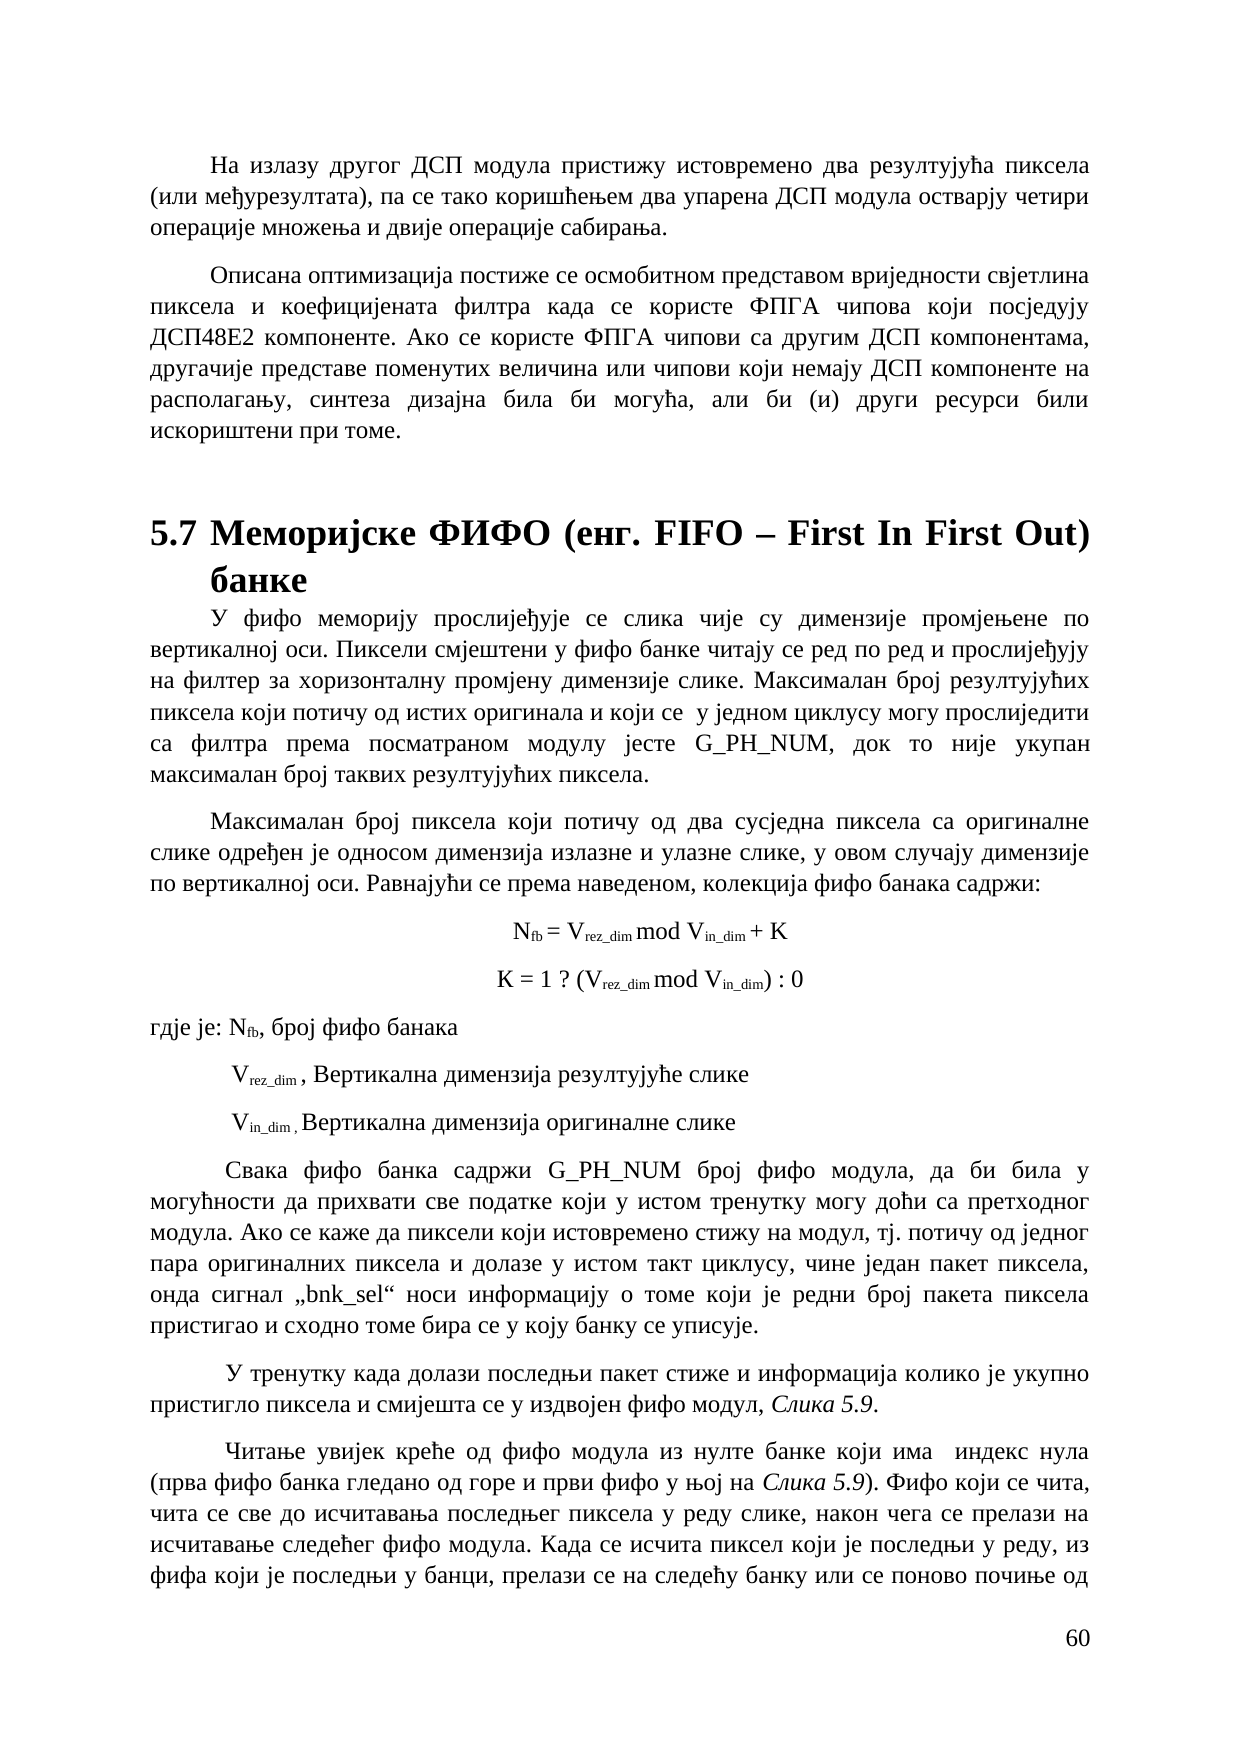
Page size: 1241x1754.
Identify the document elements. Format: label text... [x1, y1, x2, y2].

subtitle Меморијскe ФИФО (енг. FIFO – First In First Out) банкe [150, 510, 1090, 600]
text Vrez_dim , Вертикална димензија резултујуће слике [150, 1059, 1090, 1088]
text У тренутку када долази последњи пакет стиже и информација колико је укупно пристигло пиксела и смијешта се у издвојен фифо модул, Слика 5.9. [150, 1358, 1090, 1417]
text К = 1 ? (Vrez_dim mod Vin_dim) : 0 [150, 964, 1090, 993]
text Свака фифо банка садржи G_PH_NUM број фифо модула, да би била у могућности да прихвати све податке који у истом тренутку могу доћи са претходног модула. Ако се каже да пиксели који истовремено стижу на модул, тј. потичу од једног пара оригиналних пиксела и долазе у истом такт циклусу, чине један пакет пиксела, онда сигнал „bnk_sel“ носи информацију о томе који је редни број пакета пиксела пристигао и сходно томе бира се у коју банку се уписује. [150, 1155, 1090, 1339]
text Описана оптимизација постиже се осмобитном представом вриједности свјетлина пиксела и коефицијената филтра када се користе ФПГА чипова који посједују ДСП48Е2 компоненте. Ако се користе ФПГА чипови са другим ДСП компонентама, другачије представе поменутих величина или чипови који немају ДСП компоненте на располагању, синтеза дизајна била би могућа, али би (и) други ресурси били искориштени при томе. [150, 260, 1090, 444]
text У фифо меморију прослијеђује се слика чије су димензије промјењене по вертикалној оси. Пиксели смјештени у фифо банке читају се ред по ред и прослијеђују на филтeр за хоризонталну промјену димензије слике. Максималан број резултујућих пиксела који потичу од истих оригинала и који се у једном циклусу могу прослиједити са филтра према посматраном модулу јесте G_PH_NUM, док то није укупан максималан број таквих резултујућих пиксела. [150, 603, 1090, 787]
text На излазу другог ДСП модула пристижу истовремено два резултујућа пиксела (или међурезултата), па се тако коришћењем два упарена ДСП модула остварју четири операције множења и двије операције сабирања. [150, 150, 1090, 241]
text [150, 1436, 1090, 1589]
text Nfb = Vrez_dim mod Vin_dim + K [150, 916, 1090, 945]
text Максималан број пиксела који потичу од два сусједна пиксела са оригиналне слике одређен је односом димензија излазне и улазне слике, у овом случају димензије по вертикалној оси. Равнајући се према наведеном, колекција фифо банака садржи: [150, 806, 1090, 897]
text гдје је: Nfb, број фифо банака [150, 1012, 1090, 1040]
text Vin_dim , Вертикална димензија оригиналне слике [150, 1107, 1090, 1136]
